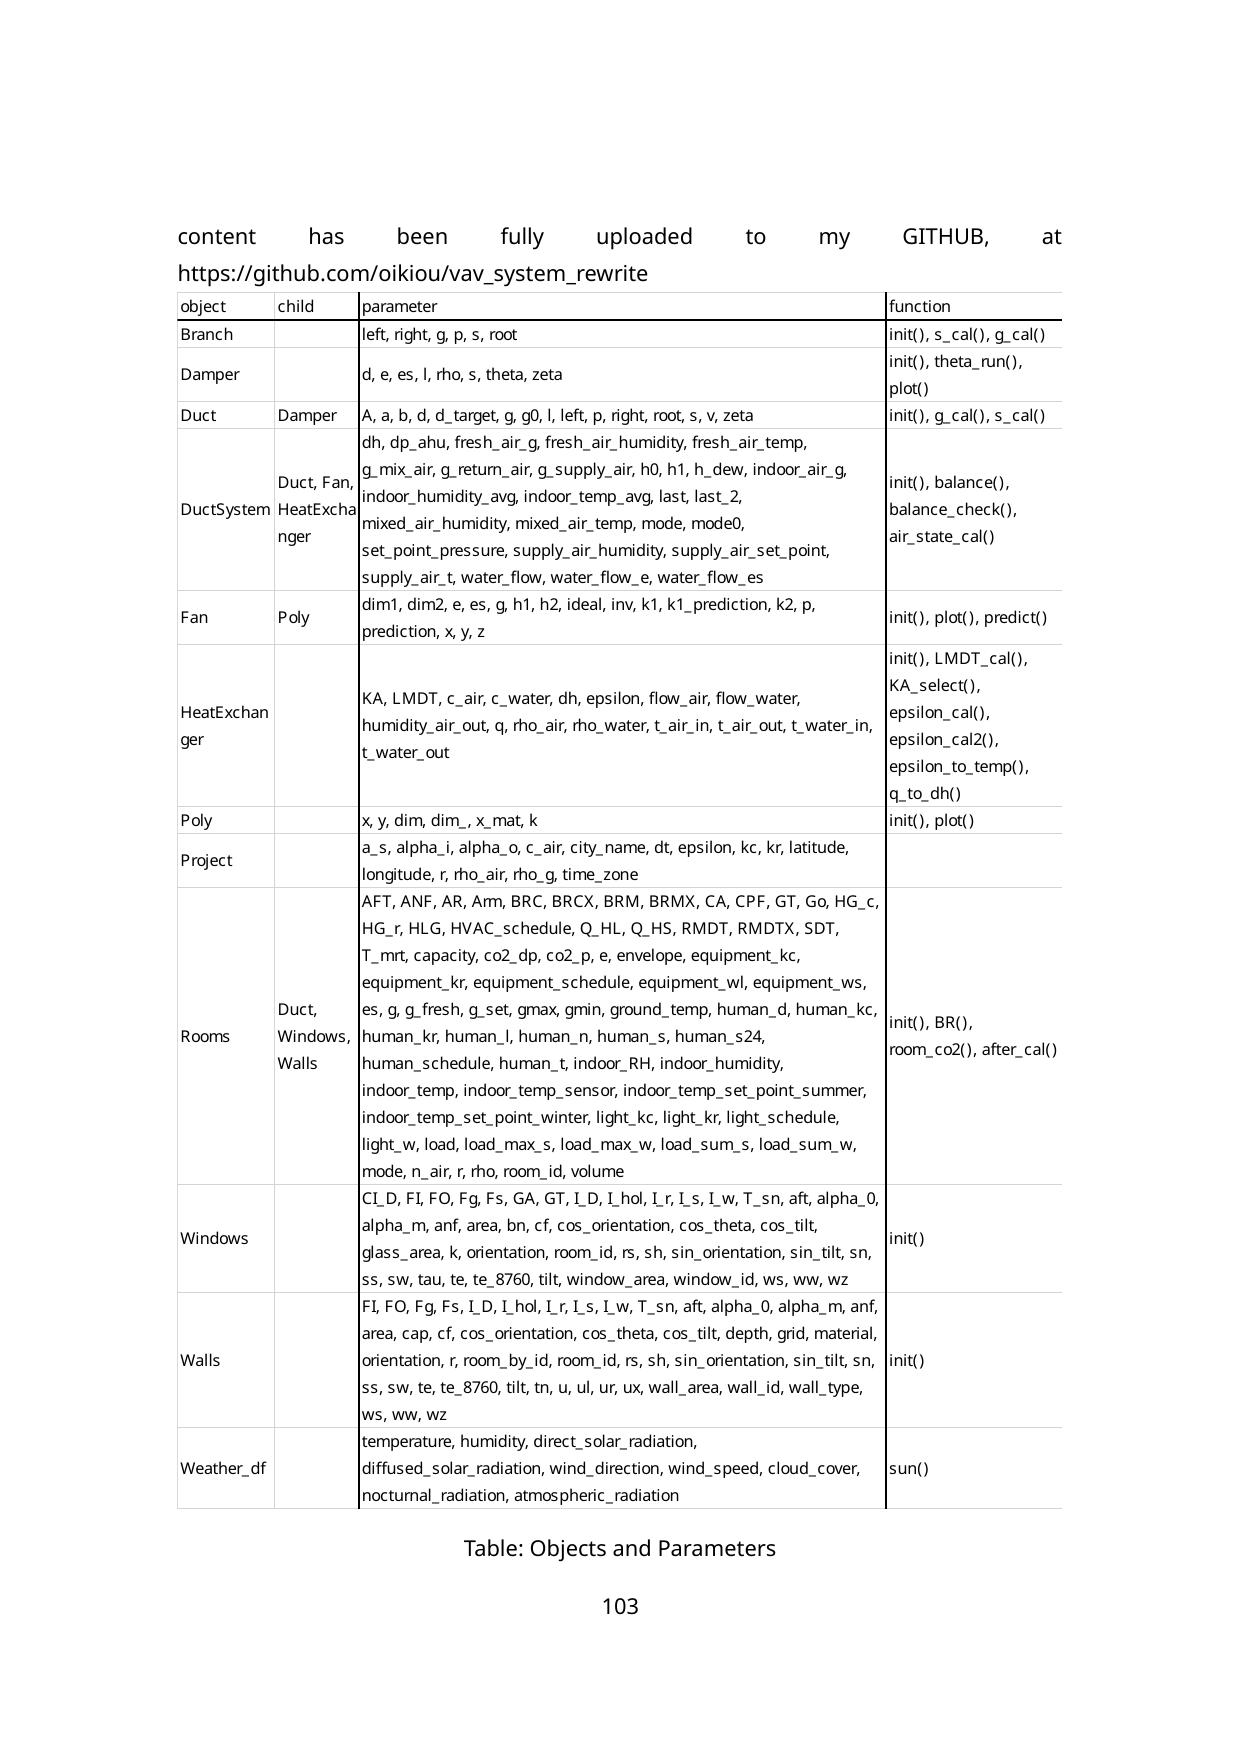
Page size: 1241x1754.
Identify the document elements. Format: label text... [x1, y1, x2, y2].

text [177, 217, 1063, 292]
text Table: Objects and Parameters [177, 1529, 1063, 1567]
